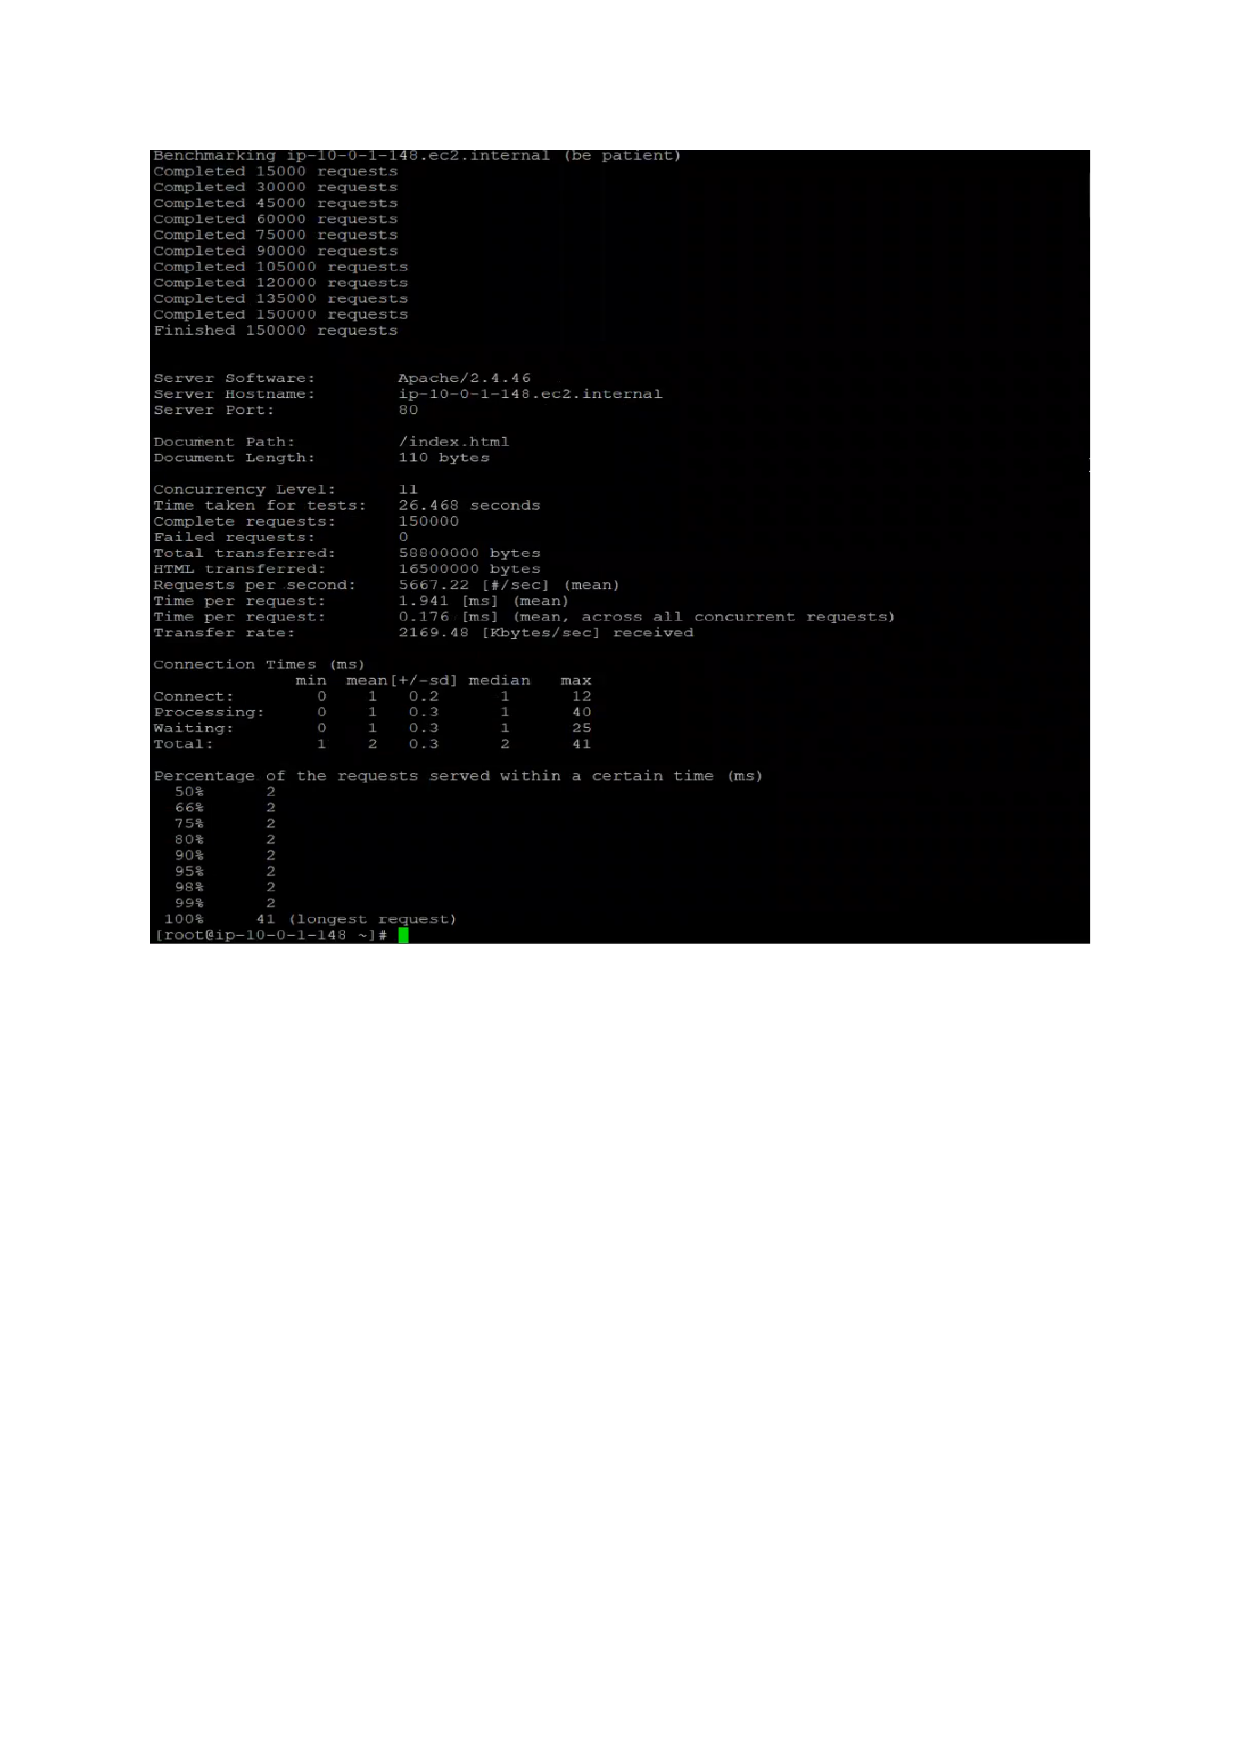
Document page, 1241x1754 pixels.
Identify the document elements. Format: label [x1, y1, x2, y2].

picture [150, 150, 1091, 944]
